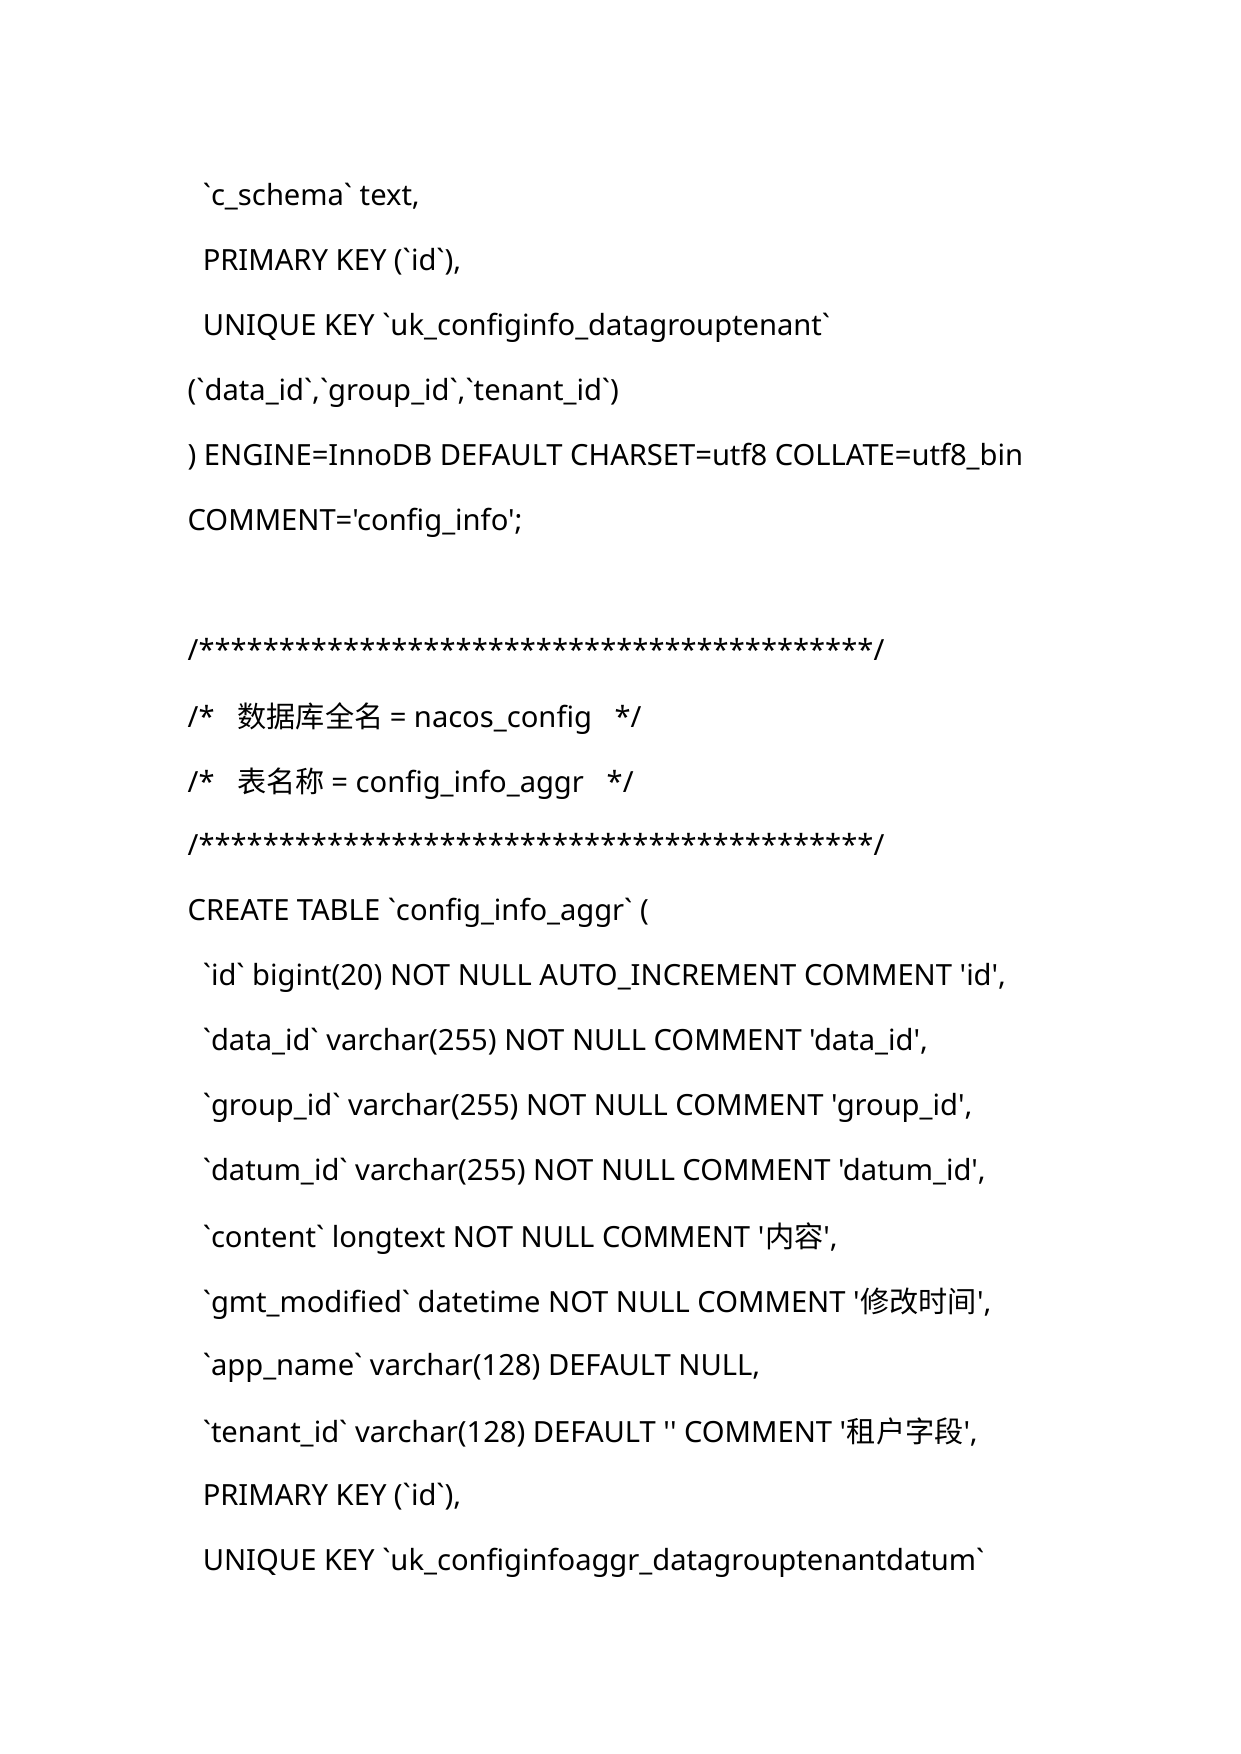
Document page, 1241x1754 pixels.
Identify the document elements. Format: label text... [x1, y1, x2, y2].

text `c_schema` text, [187, 162, 1053, 227]
text PRIMARY KEY (`id`), [187, 1462, 1053, 1527]
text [187, 1527, 1053, 1592]
text `group_id` varchar(255) NOT NULL COMMENT 'group_id', [187, 1072, 1053, 1137]
text CREATE TABLE `config_info_aggr` ( [187, 877, 1053, 942]
text `data_id` varchar(255) NOT NULL COMMENT 'data_id', [187, 1007, 1053, 1072]
text /* 表名称 = config_info_aggr */ [187, 747, 1053, 812]
text UNIQUE KEY `uk_configinfo_datagrouptenant` (`data_id`,`group_id`,`tenant_id`) [187, 292, 1053, 422]
text `id` bigint(20) NOT NULL AUTO_INCREMENT COMMENT 'id', [187, 942, 1053, 1007]
text /******************************************/ [187, 617, 1053, 682]
text `app_name` varchar(128) DEFAULT NULL, [187, 1332, 1053, 1397]
text /******************************************/ [187, 812, 1053, 877]
text `gmt_modified` datetime NOT NULL COMMENT '修改时间', [187, 1267, 1053, 1332]
text `tenant_id` varchar(128) DEFAULT '' COMMENT '租户字段', [187, 1397, 1053, 1462]
text /* 数据库全名 = nacos_config */ [187, 682, 1053, 747]
text ) ENGINE=InnoDB DEFAULT CHARSET=utf8 COLLATE=utf8_bin COMMENT='config_info'; [187, 422, 1053, 552]
text `datum_id` varchar(255) NOT NULL COMMENT 'datum_id', [187, 1137, 1053, 1202]
text PRIMARY KEY (`id`), [187, 227, 1053, 292]
text `content` longtext NOT NULL COMMENT '内容', [187, 1202, 1053, 1267]
